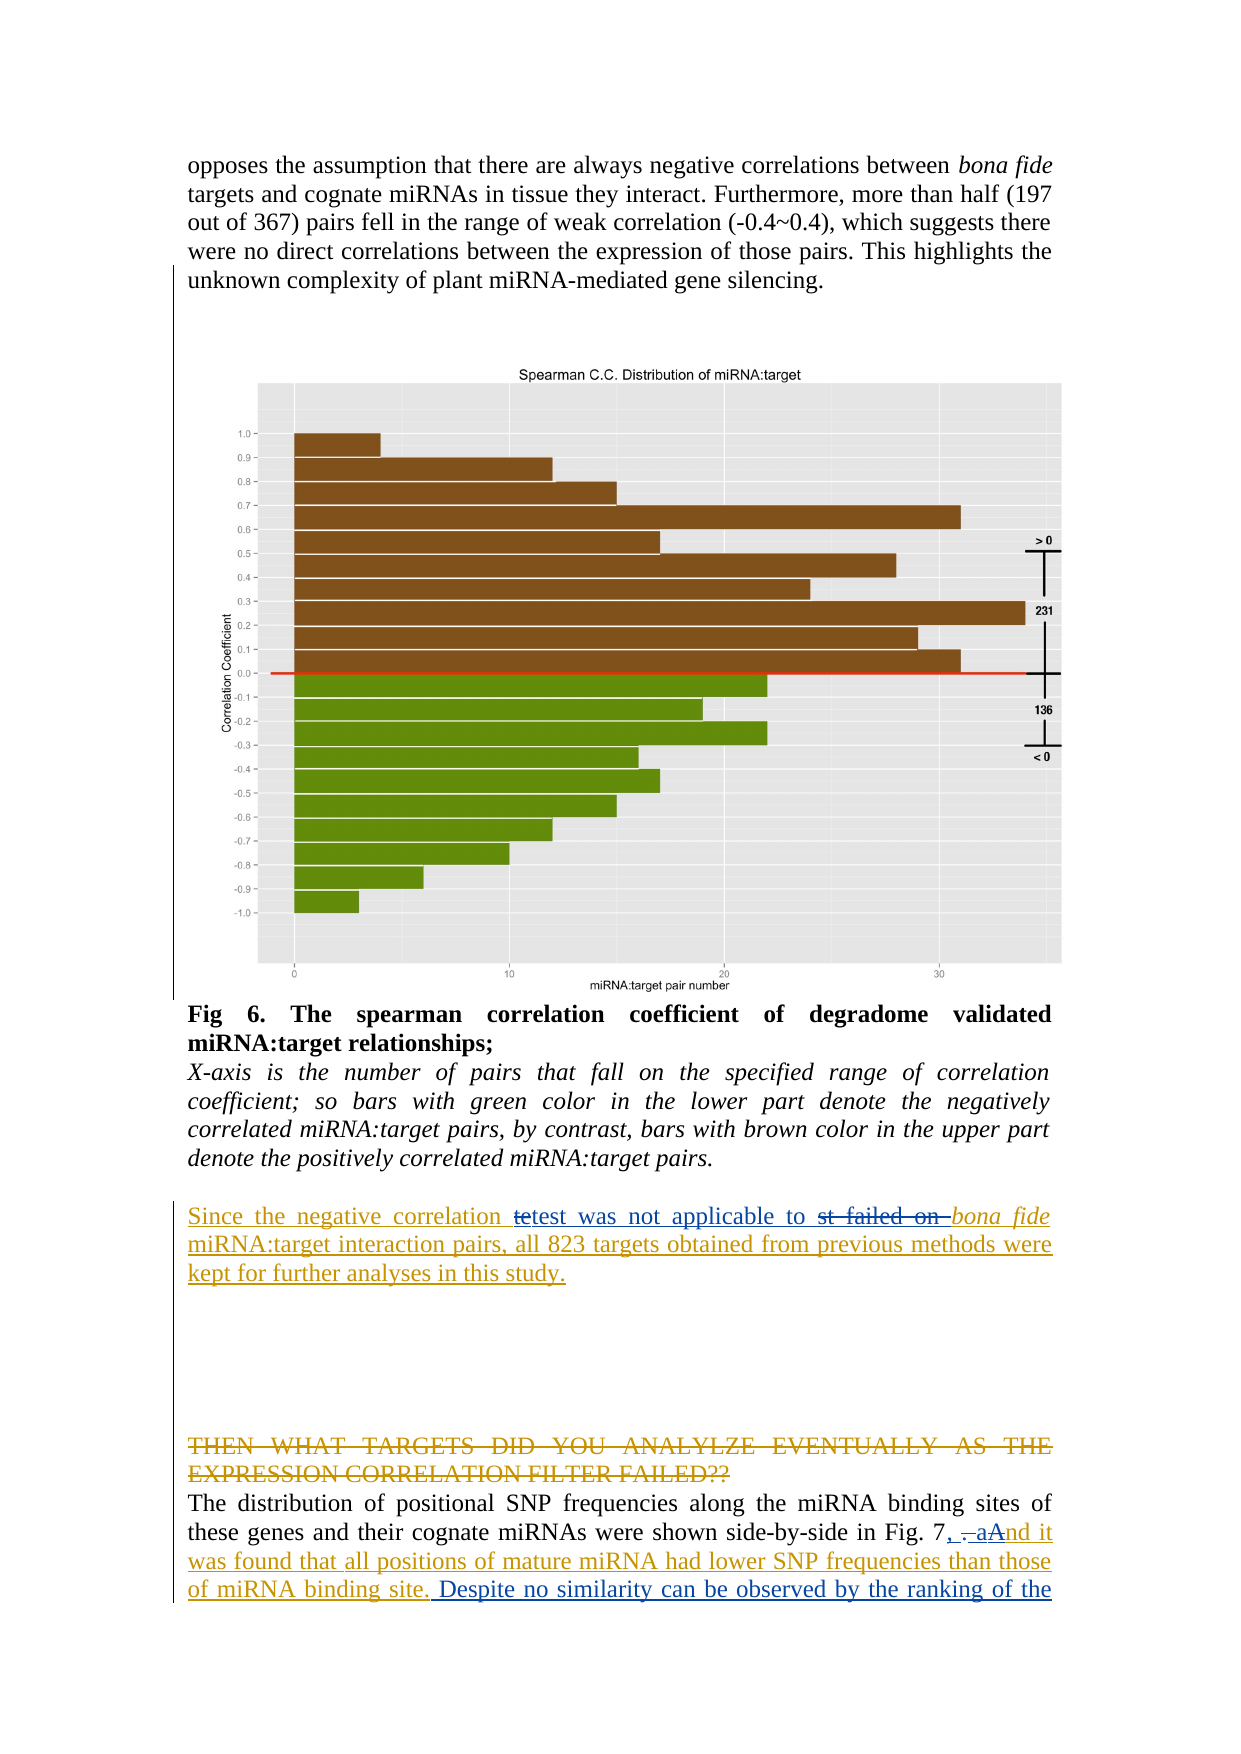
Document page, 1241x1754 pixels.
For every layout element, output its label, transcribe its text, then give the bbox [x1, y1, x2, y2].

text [187, 1488, 1053, 1603]
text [187, 150, 1053, 294]
text X-axis is the number of pairs that fall on the specified range of correlation coefficient; so bars with green color in the lower part denote the negatively correlated miRNA:target pairs, by contrast, bars with brown color in the upper part denote the positively correlated miRNA:target pairs. [187, 1057, 1053, 1172]
picture [211, 351, 1076, 1000]
text Fig 6. The spearman correlation coefficient of degradome validated miRNA:target relationships; [187, 999, 1053, 1057]
